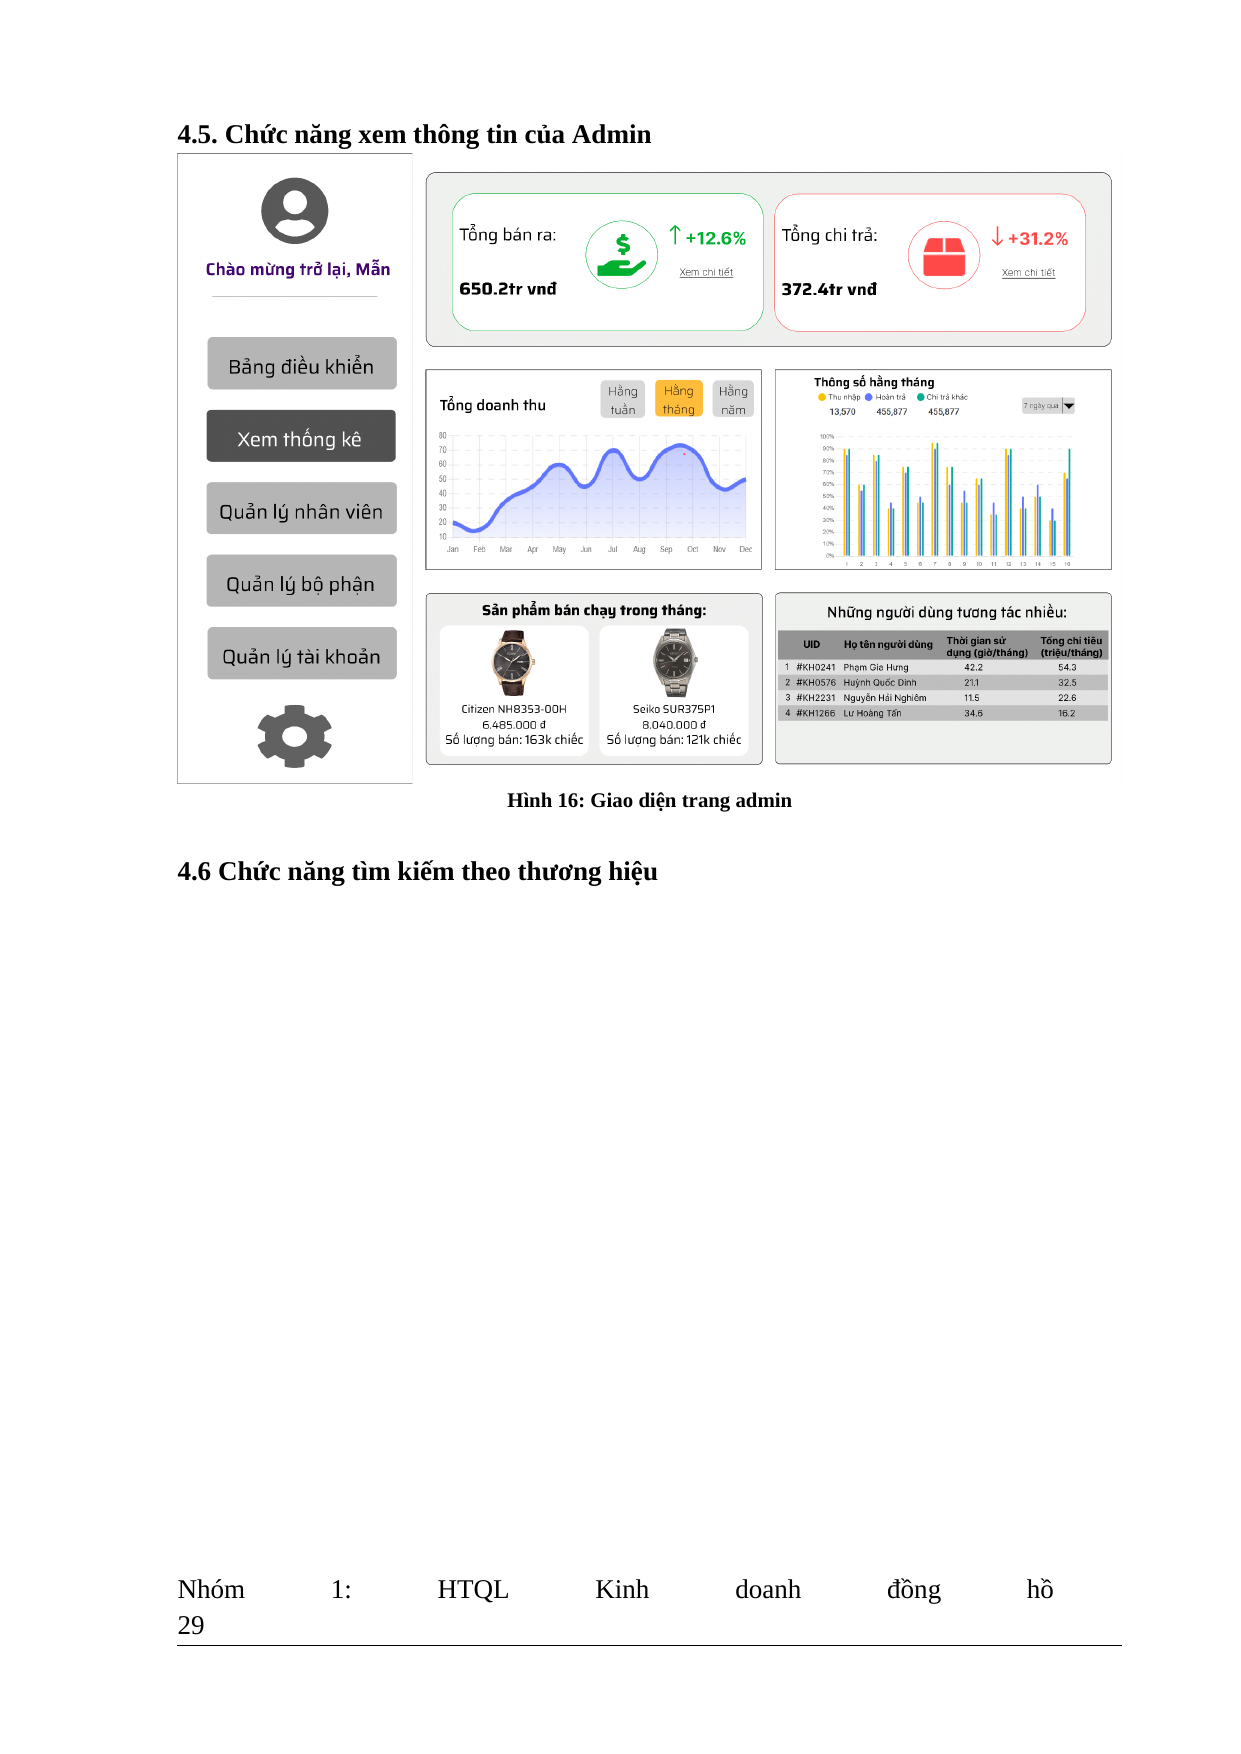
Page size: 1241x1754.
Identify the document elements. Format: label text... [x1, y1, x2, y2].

subtitle 4.6 Chức năng tìm kiếm theo thương hiệu [177, 856, 1122, 887]
text 4.5. Chức năng xem thông tin của Admin [177, 118, 1122, 153]
picture [177, 153, 1122, 784]
text Hình 16: Giao diện trang admin [177, 788, 1122, 812]
